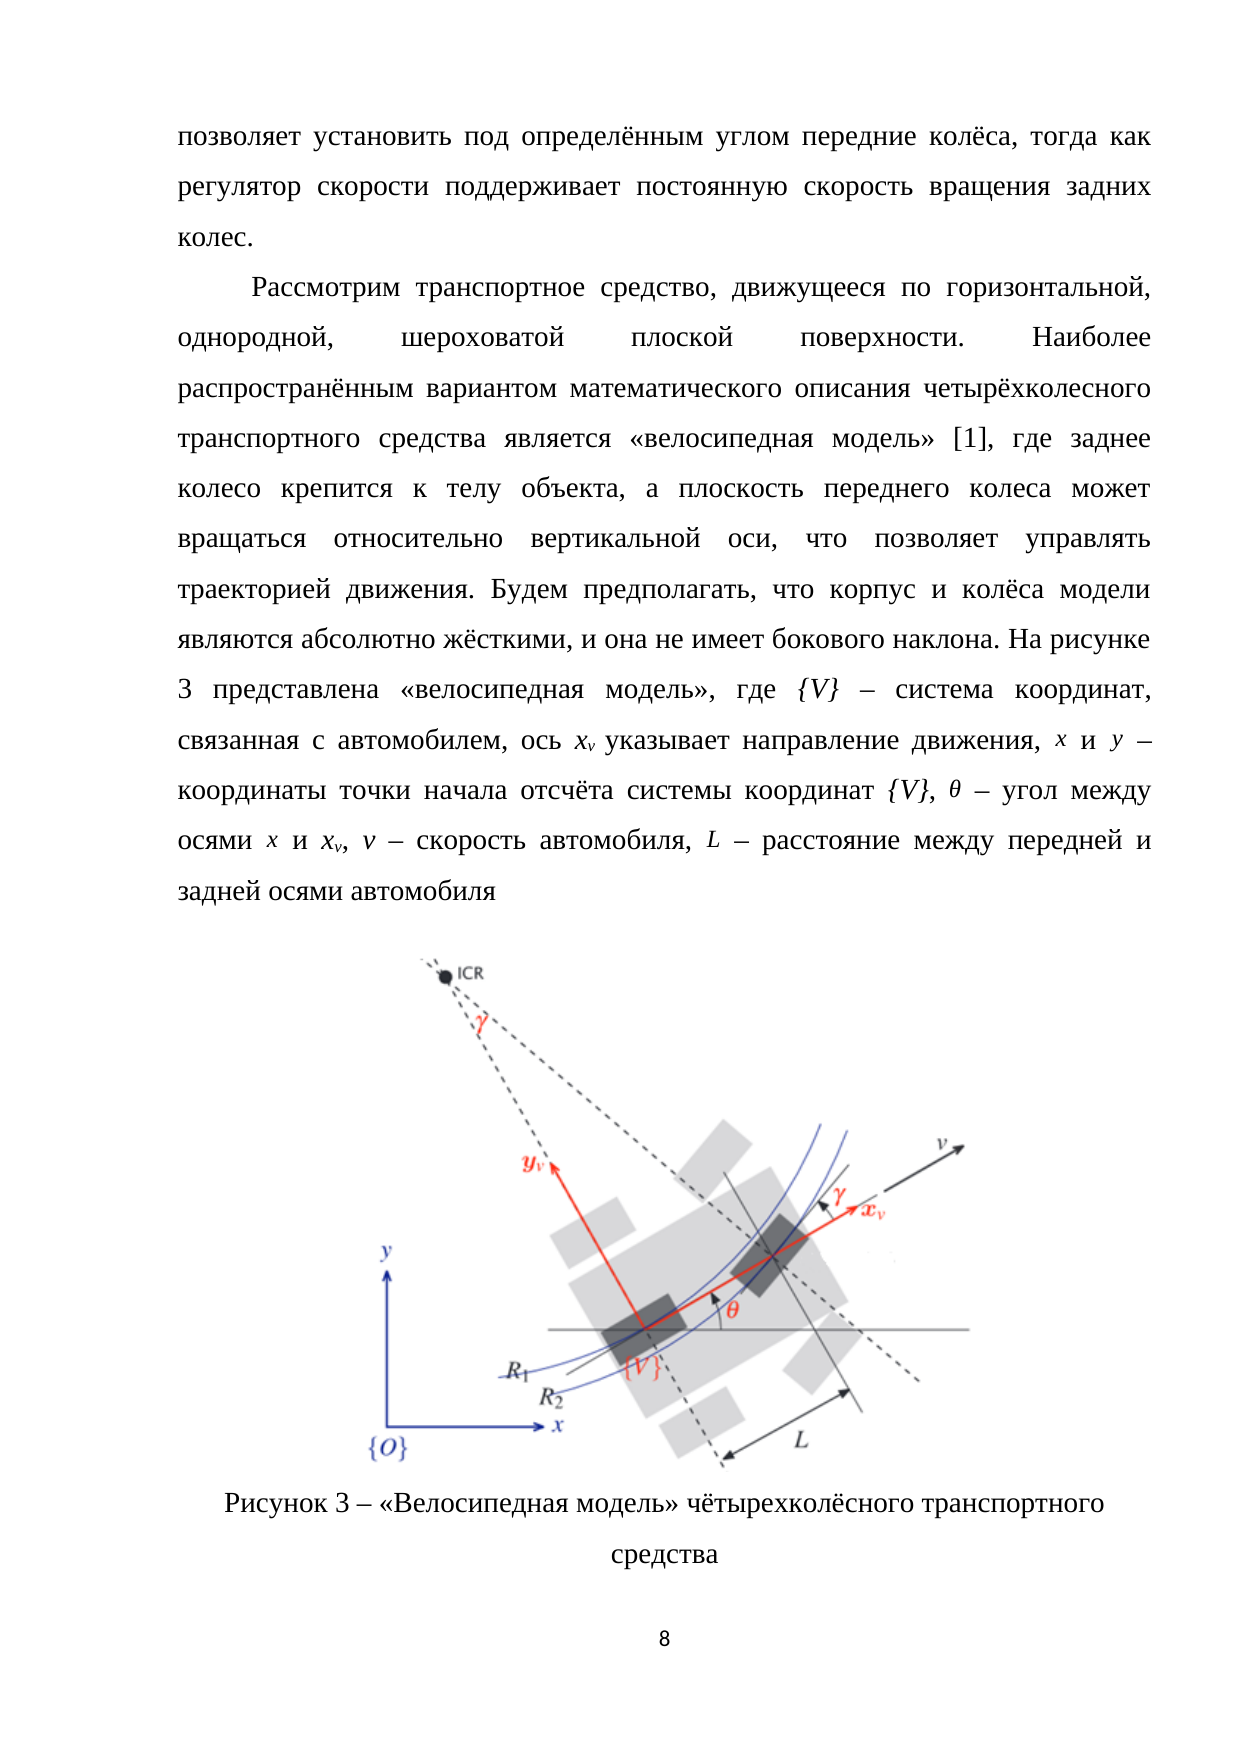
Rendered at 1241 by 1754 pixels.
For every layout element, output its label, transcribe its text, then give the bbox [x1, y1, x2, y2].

list Рассмотрим транспортное средство, движущееся по горизонтальной, однородной, шероховатой плоской поверхности. Наиболее распространённым вариантом математического описания четырёхколесного транспортного средства является «велосипедная модель» [1], где заднее колесо крепится к телу объекта, а плоскость переднего колеса может вращаться относительно вертикальной оси, что позволяет управлять траекторией движения. Будем предполагать, что корпус и колёса модели являются абсолютно жёсткими, и она не имеет бокового наклона. На рисунке 3 представлена «велосипедная модель», где {V} – система координат, связанная с автомобилем, ось xv указывает направление движения, и – координаты точки начала отсчёта системы координат {V}, – угол между осями и xv, v – скорость автомобиля, – расстояние между передней и задней осями автомобиля [177, 269, 1152, 906]
list Рисунок 3 – «Велосипедная модель» чётырехколёсного транспортного средства [177, 1486, 1152, 1569]
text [177, 118, 1152, 252]
picture [357, 956, 972, 1472]
